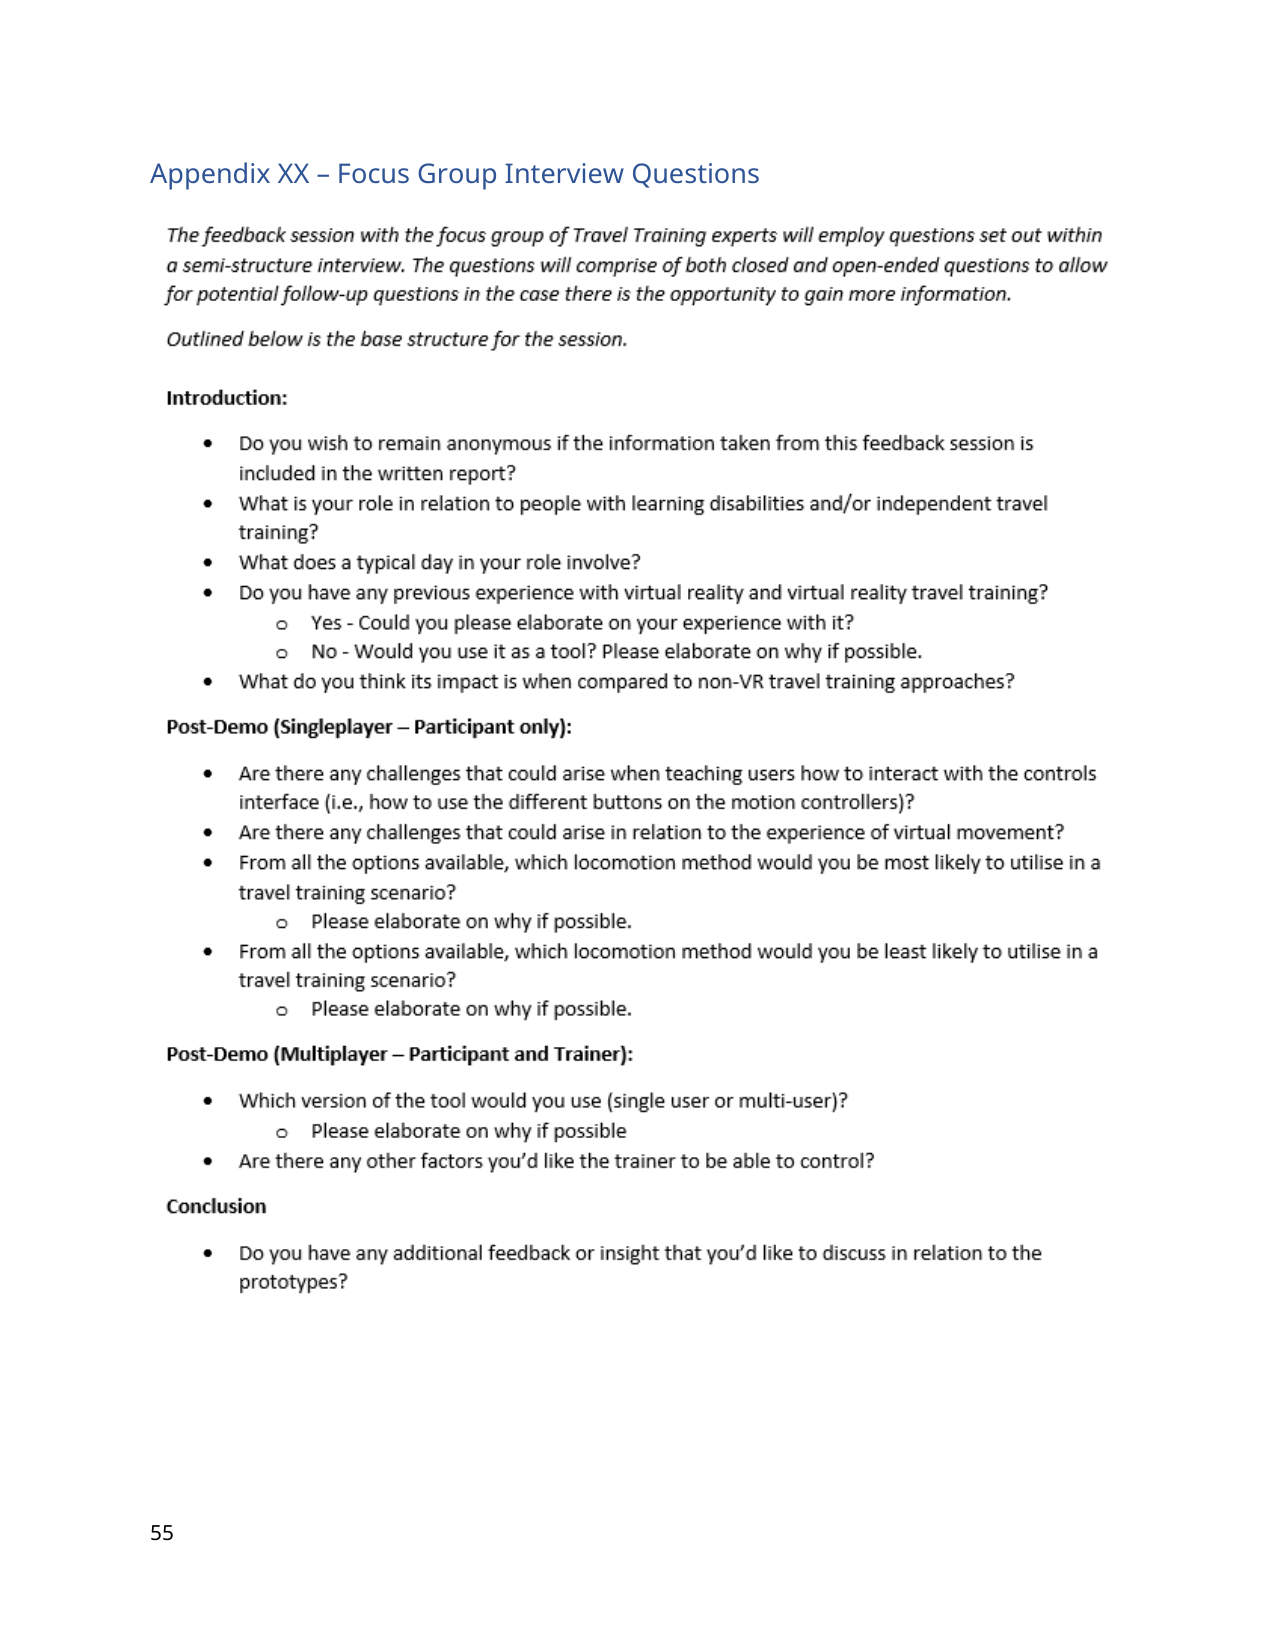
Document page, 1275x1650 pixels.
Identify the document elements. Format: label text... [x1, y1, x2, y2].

subtitle Appendix XX – Focus Group Interview Questions [150, 154, 1125, 191]
picture [150, 209, 1125, 1322]
